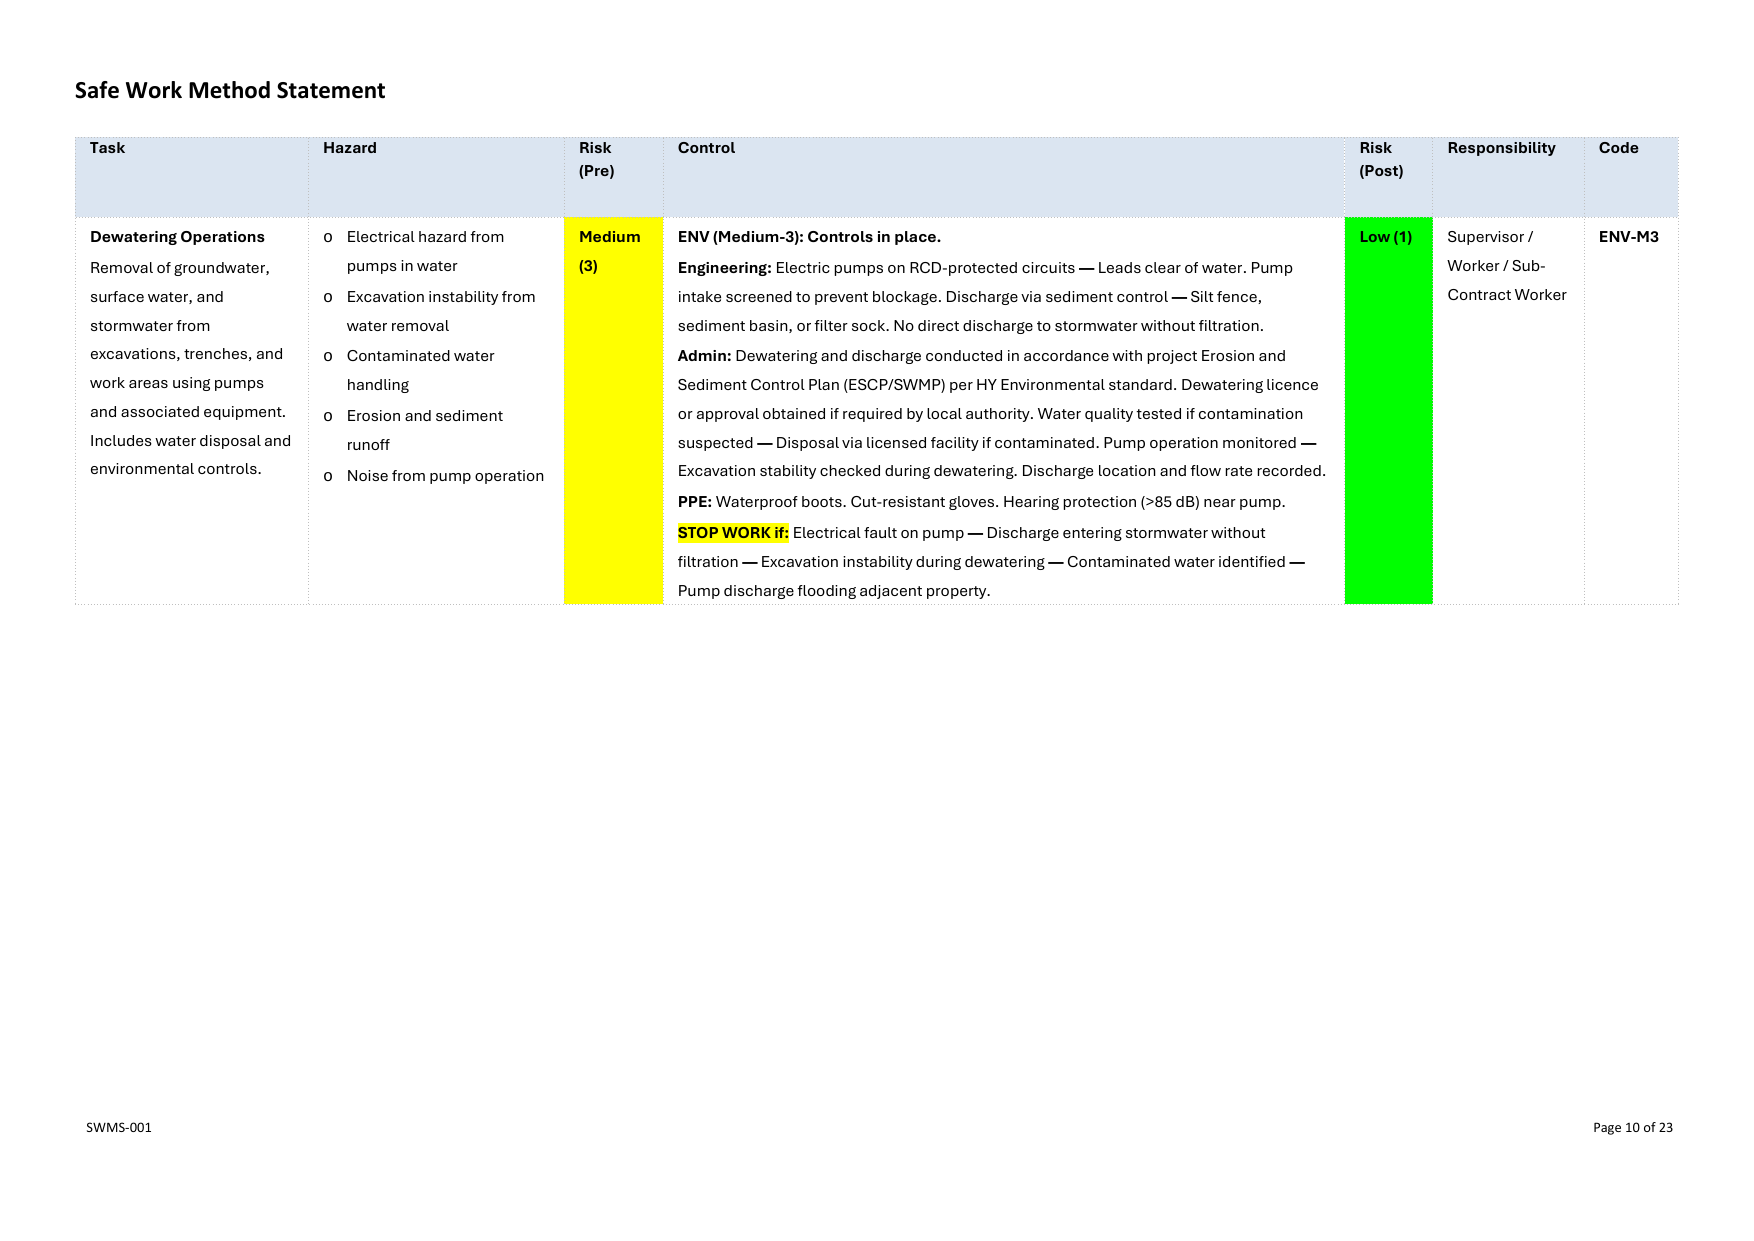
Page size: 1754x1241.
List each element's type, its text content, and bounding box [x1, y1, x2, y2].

table_cell Low (1) [1345, 217, 1433, 604]
table_header Task [75, 137, 308, 217]
table_cell Electrical hazard from pumps in water Excavation instability from water removal Contaminated water handling Erosion and sediment runoff Noise from pump operation [308, 217, 564, 604]
table_cell Dewatering Operations Removal of groundwater, surface water, and stormwater from excavations, trenches, and work areas using pumps and associated equipment. Includes water disposal and environmental controls. [75, 217, 308, 604]
table_header Hazard [308, 137, 564, 217]
table_header Code [1584, 137, 1678, 217]
table_cell ENV-M3 [1584, 217, 1678, 604]
table_header Risk (Post) [1345, 137, 1433, 217]
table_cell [1433, 217, 1584, 604]
table_cell Medium (3) [564, 217, 663, 604]
table_cell ENV (Medium-3): Controls in place. Engineering: Electric pumps on RCD-protected circuits — Leads clear of water. Pump intake screened to prevent blockage. Discharge via sediment control — Silt fence, sediment basin, or filter sock. No direct discharge to stormwater without filtration. Admin: Dewatering and discharge conducted in accordance with project Erosion and Sediment Control Plan (ESCP/SWMP) per HY Environmental standard. Dewatering licence or approval obtained if required by local authority. Water quality tested if contamination suspected — Disposal via licensed facility if contaminated. Pump operation monitored — Excavation stability checked during dewatering. Discharge location and flow rate recorded. PPE: Waterproof boots. Cut-resistant gloves. Hearing protection (>85 dB) near pump. STOP WORK if: Electrical fault on pump — Discharge entering stormwater without filtration — Excavation instability during dewatering — Contaminated water identified — Pump discharge flooding adjacent property. [663, 217, 1344, 604]
table_header Responsibility [1433, 137, 1584, 217]
table_header Control [663, 137, 1344, 217]
table_header Risk (Pre) [564, 137, 663, 217]
